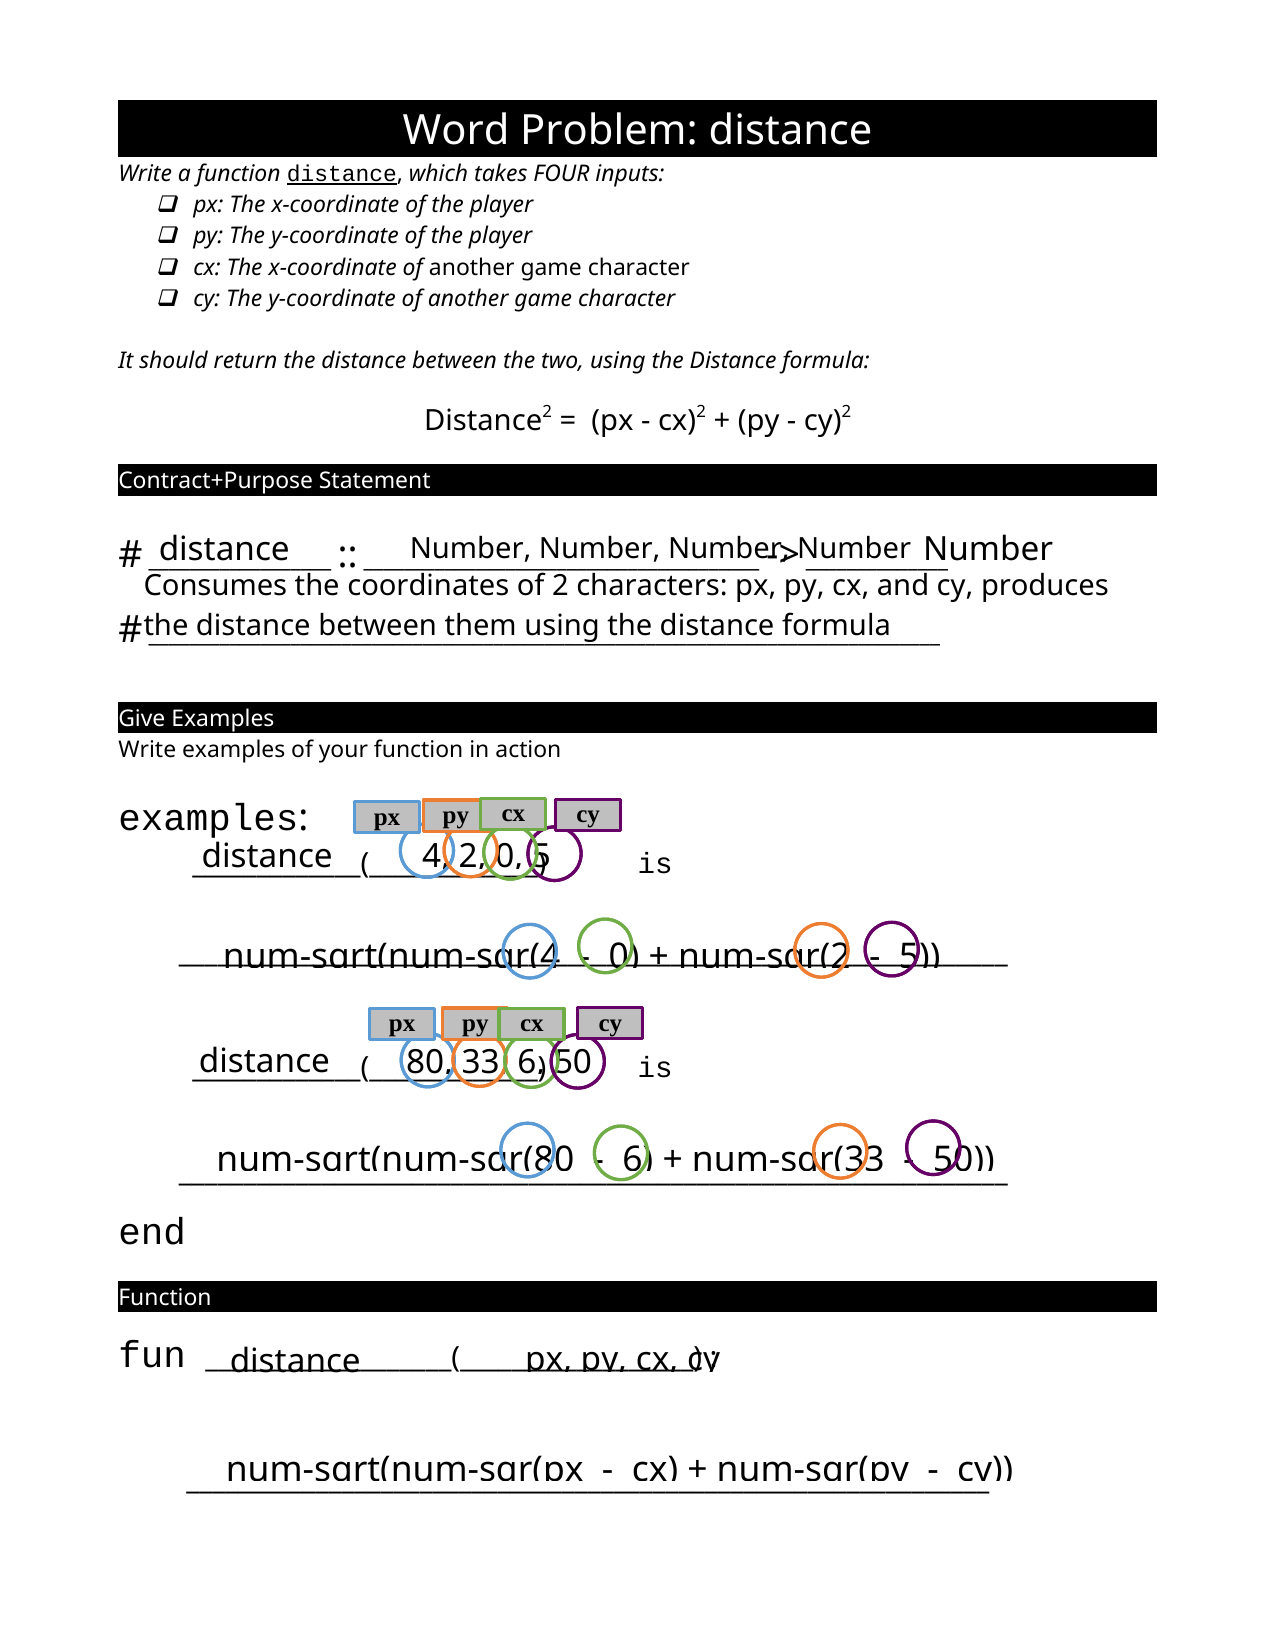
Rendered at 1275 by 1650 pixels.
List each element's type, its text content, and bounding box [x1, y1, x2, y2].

subtitle Function [118, 1281, 1157, 1312]
text _____________(_____________) is [118, 842, 546, 882]
list cx: The x-coordinate of another game character [156, 251, 1157, 282]
text Distance2 = (px - cx)2 + (py - cy)2 [118, 400, 1157, 439]
text # ______________________________________________________________________________ [118, 602, 1157, 653]
subtitle Word Problem: distance [118, 100, 1157, 157]
text It should return the distance between the two, using the Distance formula: [118, 344, 1157, 400]
text _____________(_____________) is [594, 1046, 1275, 1086]
text examples: [118, 791, 1157, 842]
list px: The x-coordinate of the player [156, 188, 1157, 219]
text fun ___________________(__________________) : [118, 1336, 1157, 1379]
text _____________(_____________) is [118, 1046, 414, 1086]
text ________________________________________________________________ [118, 1150, 1275, 1189]
text Write a function distance, which takes FOUR inputs: [118, 157, 1157, 188]
text ______________________________________________________________ [118, 1458, 1157, 1498]
subtitle Contract+Purpose Statement [118, 464, 1157, 496]
text ________________________________________________________________ [118, 931, 509, 971]
list py: The y-coordinate of the player [156, 219, 1157, 251]
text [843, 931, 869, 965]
text # __________________ :: _______________________________________ -> ______________ [118, 527, 1157, 578]
list Write examples of your function in action [118, 733, 1157, 764]
list cy: The y-coordinate of another game character [156, 282, 1157, 313]
text _____________(_____________) is [563, 842, 1275, 882]
text ________________________________________________________________ [630, 931, 799, 965]
text ________________________________________________________________ [911, 931, 1275, 971]
subtitle Give Examples [118, 702, 1157, 733]
text end [118, 1213, 1157, 1256]
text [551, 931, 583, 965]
